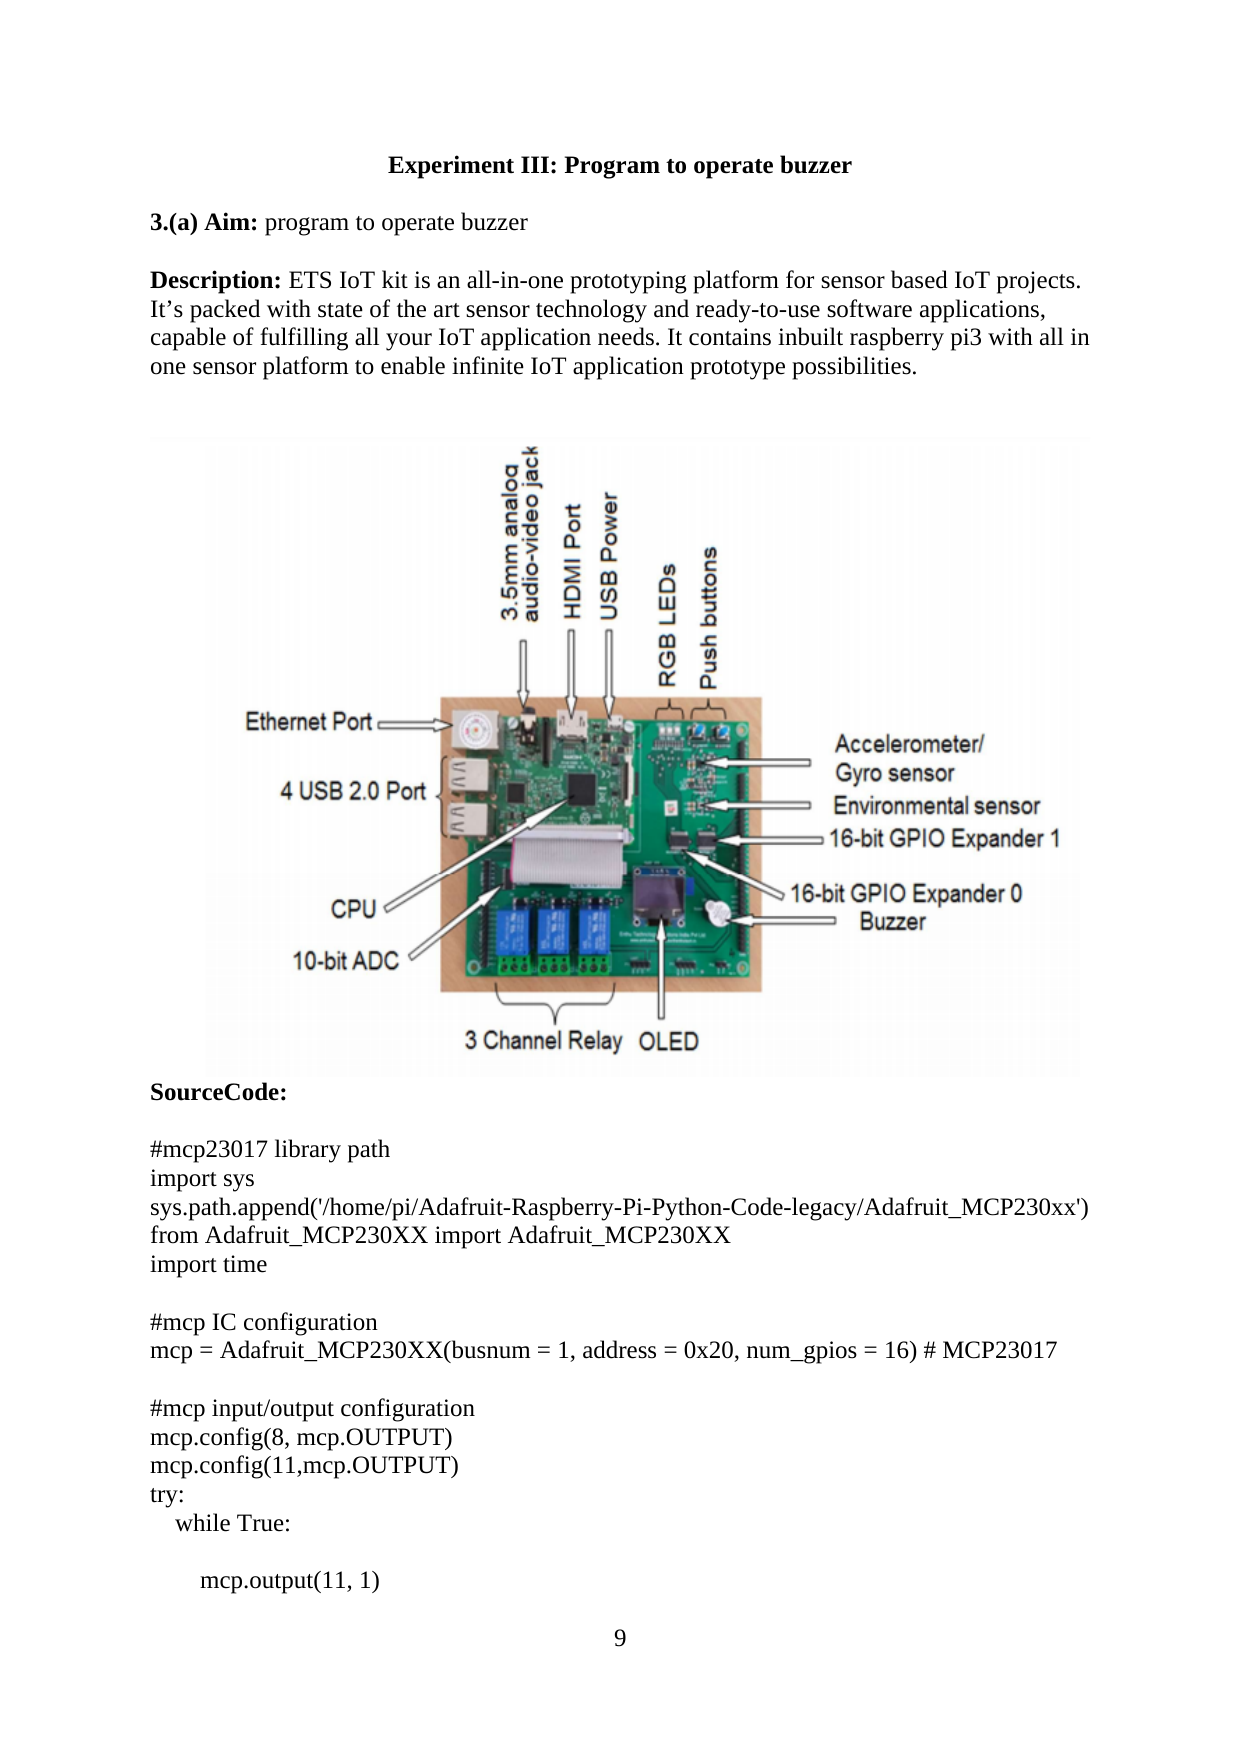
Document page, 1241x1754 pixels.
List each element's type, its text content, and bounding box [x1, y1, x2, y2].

text mcp.output(11, 1) [150, 1565, 1090, 1594]
text import time [150, 1249, 1090, 1278]
text sys.path.append('/home/pi/Adafruit-Raspberry-Pi-Python-Code-legacy/Adafruit_MCP230xx') [150, 1192, 1090, 1220]
text try: [150, 1479, 1090, 1508]
text while True: [150, 1508, 1090, 1537]
text 3.(a) Aim: program to operate buzzer [150, 207, 1090, 236]
text SourceCode: [150, 1077, 1090, 1105]
text Experiment III: Program to operate buzzer [150, 150, 1090, 179]
picture [150, 437, 1091, 1077]
text #mcp input/output configuration [150, 1393, 1090, 1422]
text from Adafruit_MCP230XX import Adafruit_MCP230XX [150, 1220, 1090, 1249]
text #mcp IC configuration [150, 1307, 1090, 1335]
text Description: ETS IoT kit is an all-in-one prototyping platform for sensor based IoT projects. It’s packed with state of the art sensor technology and ready-to-use software applications, capable of fulfilling all your IoT application needs. It contains inbuilt raspberry pi3 with all in one sensor platform to enable infinite IoT application prototype possibilities. [150, 265, 1090, 380]
text import sys [150, 1163, 1090, 1192]
text mcp.config(8, mcp.OUTPUT) [150, 1422, 1090, 1450]
text mcp = Adafruit_MCP230XX(busnum = 1, address = 0x20, num_gpios = 16) # MCP23017 [150, 1335, 1090, 1364]
text mcp.config(11,mcp.OUTPUT) [150, 1450, 1090, 1479]
text #mcp23017 library path [150, 1134, 1090, 1163]
